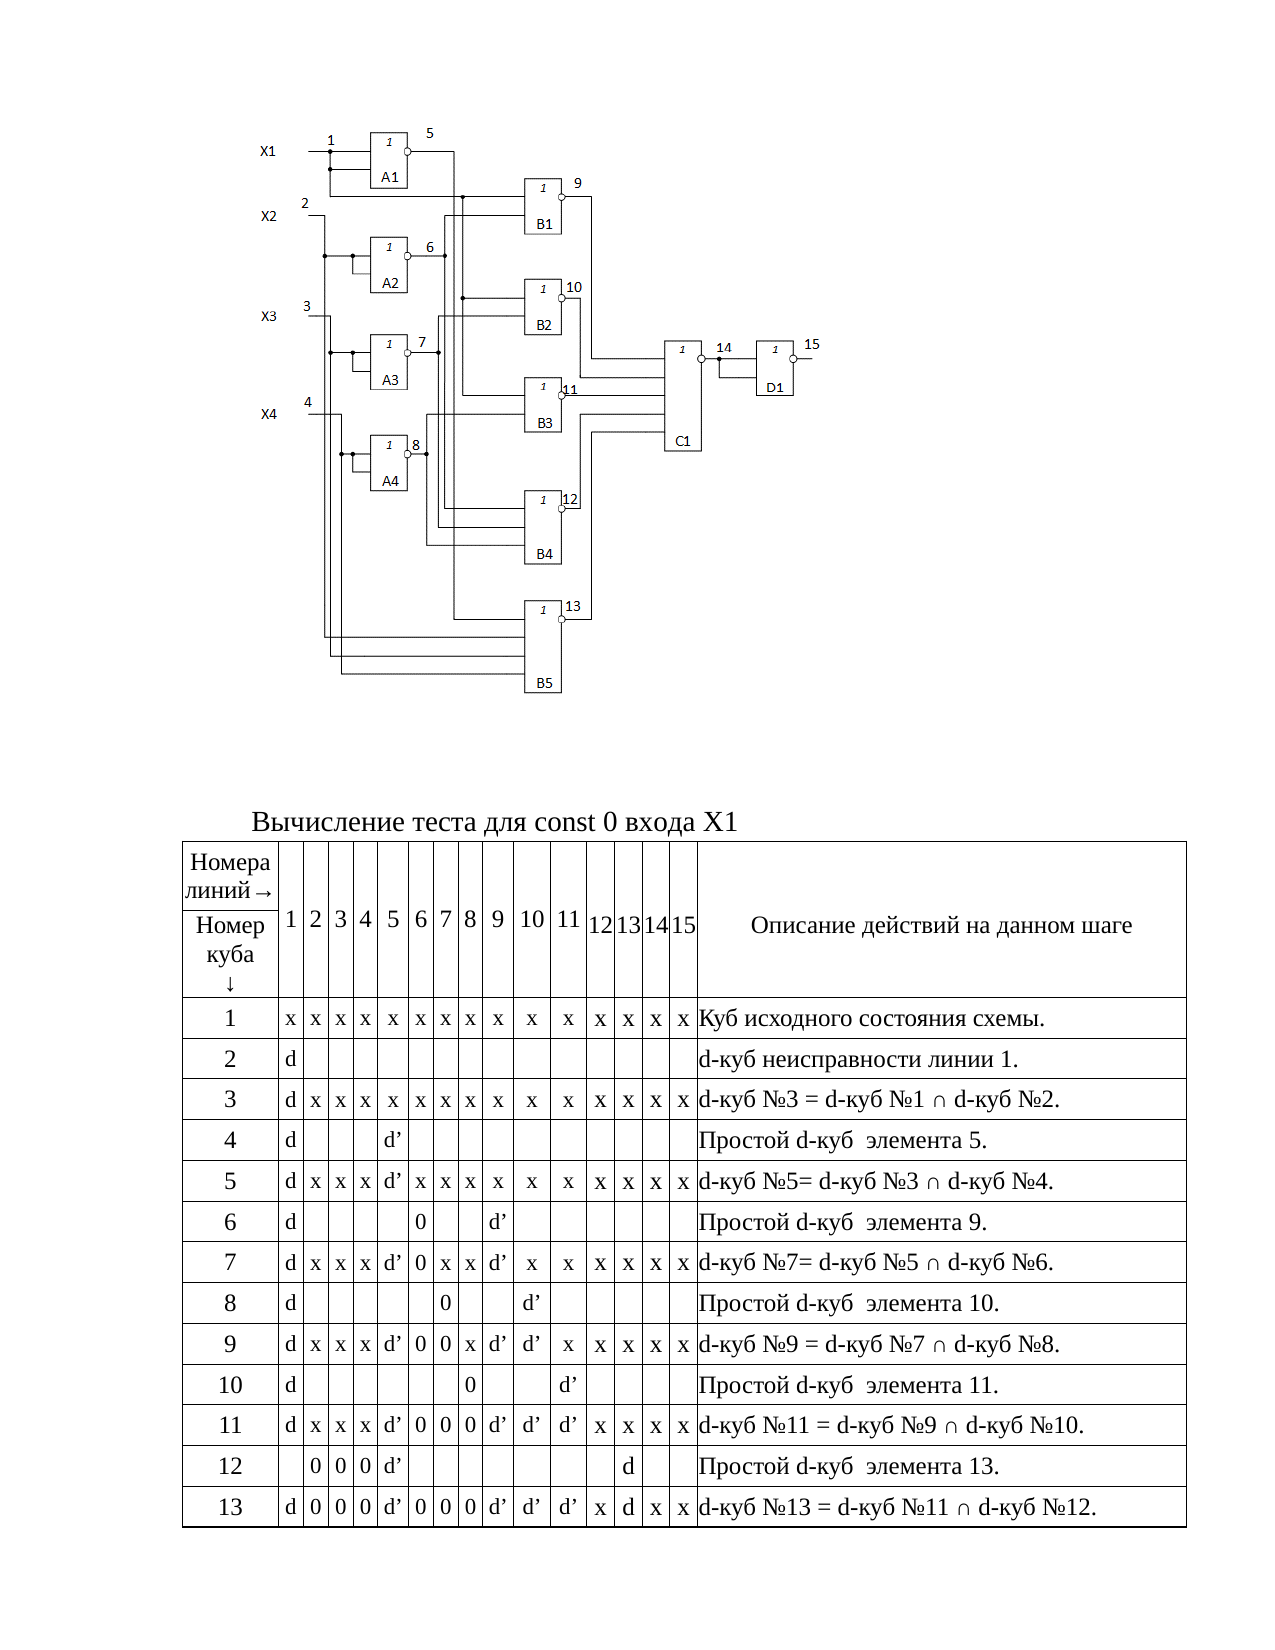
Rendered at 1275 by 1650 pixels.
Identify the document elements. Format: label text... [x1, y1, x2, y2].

table_cell [483, 1283, 513, 1323]
table_cell [409, 1365, 433, 1404]
table_cell d’ [551, 1487, 586, 1526]
table_cell Простой d-куб элемента 13. [698, 1446, 1186, 1486]
table_cell x [551, 1161, 586, 1201]
table_cell x [378, 998, 408, 1038]
table_cell 14 [643, 910, 669, 997]
table_cell 0 [434, 1283, 458, 1323]
table_cell [354, 1120, 377, 1160]
table_cell 3 [183, 1079, 278, 1119]
table_cell d-куб №9 = d-куб №7 ∩ d-куб №8. [698, 1324, 1186, 1363]
table_cell [329, 1283, 353, 1323]
table_cell Номер куба ↓ [183, 911, 278, 997]
table_cell x [643, 1079, 669, 1119]
table_header [587, 842, 614, 910]
table_cell Простой d-куб элемента 10. [698, 1283, 1186, 1323]
table_cell [615, 1202, 642, 1241]
table_cell x [615, 1405, 642, 1445]
table_cell d’ [483, 1405, 513, 1445]
table_cell x [587, 998, 614, 1038]
table_cell [459, 1202, 482, 1241]
table_cell 0 [409, 1242, 433, 1282]
table_cell d [279, 1079, 303, 1119]
table_cell x [279, 998, 303, 1038]
table_cell d [279, 1202, 303, 1241]
table_cell x [329, 1079, 353, 1119]
table_cell [483, 1365, 513, 1404]
table_cell [378, 1202, 408, 1241]
table_cell d-куб №3 = d-куб №1 ∩ d-куб №2. [698, 1079, 1186, 1119]
table_cell d [615, 1446, 642, 1486]
table_cell d’ [378, 1324, 408, 1363]
table_cell x [409, 1161, 433, 1201]
table_cell x [670, 998, 697, 1038]
table_header [615, 842, 642, 910]
table_cell 7 [183, 1242, 278, 1282]
table_cell [643, 1039, 669, 1078]
table_cell [615, 1039, 642, 1078]
table_cell [434, 1039, 458, 1078]
table_cell [409, 1446, 433, 1486]
table_cell 10 [183, 1365, 278, 1404]
table_header 4 [354, 842, 377, 997]
table_cell x [514, 1242, 550, 1282]
table_cell [587, 1365, 614, 1404]
table_cell 8 [183, 1283, 278, 1323]
table_cell d-куб №11 = d-куб №9 ∩ d-куб №10. [698, 1405, 1186, 1445]
table_cell d’ [551, 1365, 586, 1404]
table_header 6 [409, 842, 433, 997]
table_cell d’ [514, 1283, 550, 1323]
table_cell x [587, 1161, 614, 1201]
table_cell [354, 1283, 377, 1323]
table_cell [409, 1120, 433, 1160]
table_header [698, 842, 1186, 910]
table_header 5 [378, 842, 408, 997]
table_cell x [514, 1161, 550, 1201]
table_cell [354, 1365, 377, 1404]
table_cell [434, 1120, 458, 1160]
table_cell x [514, 1079, 550, 1119]
table_cell d-куб неисправности линии 1. [698, 1039, 1186, 1078]
table_cell d [615, 1487, 642, 1526]
table_cell [329, 1120, 353, 1160]
table_cell 6 [183, 1202, 278, 1241]
table_cell x [329, 1405, 353, 1445]
table_cell [354, 1039, 377, 1078]
table_cell [483, 1039, 513, 1078]
table_cell x [434, 1079, 458, 1119]
table_cell 0 [434, 1405, 458, 1445]
table_cell d’ [483, 1487, 513, 1526]
table_cell [551, 1202, 586, 1241]
table_cell d’ [483, 1324, 513, 1363]
table_cell x [354, 998, 377, 1038]
table_cell [643, 1365, 669, 1404]
table_cell x [615, 1079, 642, 1119]
table_cell [670, 1446, 697, 1486]
table_cell x [551, 1079, 586, 1119]
table_cell [329, 1202, 353, 1241]
table_cell x [459, 1324, 482, 1363]
table_cell [587, 1120, 614, 1160]
table_cell 0 [354, 1446, 377, 1486]
table_cell [551, 1446, 586, 1486]
table_cell x [615, 1242, 642, 1282]
table_cell [670, 1039, 697, 1078]
table_cell [551, 1120, 586, 1160]
table_cell [409, 1283, 433, 1323]
table_cell [514, 1120, 550, 1160]
table_cell x [615, 1161, 642, 1201]
table_cell Описание действий на данном шаге [698, 910, 1186, 997]
table_header Номера линий→ [183, 842, 278, 910]
table_cell x [304, 1405, 328, 1445]
table_cell x [670, 1079, 697, 1119]
table_cell [514, 1202, 550, 1241]
table_cell x [483, 1161, 513, 1201]
table_cell 13 [183, 1487, 278, 1526]
table_cell x [483, 1079, 513, 1119]
table_cell 11 [183, 1405, 278, 1445]
table_cell [670, 1202, 697, 1241]
table_cell d-куб №7= d-куб №5 ∩ d-куб №6. [698, 1242, 1186, 1282]
table_cell d’ [378, 1120, 408, 1160]
table_header 3 [329, 842, 353, 997]
table_cell 0 [409, 1324, 433, 1363]
table_cell 9 [183, 1324, 278, 1363]
table_cell [643, 1120, 669, 1160]
table_cell x [670, 1324, 697, 1363]
table_cell [279, 1446, 303, 1486]
table_cell x [434, 1161, 458, 1201]
table_cell d [279, 1242, 303, 1282]
table_cell x [459, 1242, 482, 1282]
table_cell x [643, 998, 669, 1038]
table_cell 0 [329, 1446, 353, 1486]
table_header 11 [551, 842, 586, 997]
table_cell x [551, 1242, 586, 1282]
table_cell d [279, 1324, 303, 1363]
table_cell x [587, 1324, 614, 1363]
table_cell [615, 1365, 642, 1404]
table_cell d [279, 1487, 303, 1526]
table_header 10 [514, 842, 550, 997]
table_cell x [615, 1324, 642, 1363]
table_cell d’ [483, 1242, 513, 1282]
table_cell [459, 1446, 482, 1486]
table_cell d’ [483, 1202, 513, 1241]
table_cell [409, 1039, 433, 1078]
table_cell d’ [378, 1161, 408, 1201]
table_cell x [459, 1161, 482, 1201]
table_cell x [643, 1487, 669, 1526]
table_cell [551, 1039, 586, 1078]
table_cell x [615, 998, 642, 1038]
table_cell x [354, 1242, 377, 1282]
table_cell x [514, 998, 550, 1038]
table_cell [670, 1283, 697, 1323]
table_cell 15 [670, 910, 697, 997]
table_cell x [354, 1324, 377, 1363]
table_cell 1 [183, 998, 278, 1038]
table_cell x [587, 1487, 614, 1526]
table_cell d’ [378, 1242, 408, 1282]
table_cell x [643, 1324, 669, 1363]
table_header 2 [304, 842, 328, 997]
table_cell d [279, 1161, 303, 1201]
table_cell 0 [409, 1202, 433, 1241]
table_cell 4 [183, 1120, 278, 1160]
table_cell x [304, 1242, 328, 1282]
table_cell [434, 1446, 458, 1486]
table_cell 5 [183, 1161, 278, 1201]
table_cell x [354, 1161, 377, 1201]
table_cell [378, 1283, 408, 1323]
table_cell x [483, 998, 513, 1038]
table_header [643, 842, 669, 910]
table_cell x [670, 1161, 697, 1201]
table_cell 0 [434, 1324, 458, 1363]
table_cell [329, 1039, 353, 1078]
table_cell [304, 1283, 328, 1323]
table_cell [643, 1283, 669, 1323]
table_cell x [409, 1079, 433, 1119]
table_cell x [670, 1487, 697, 1526]
text Вычисление теста для const 0 входа Х1 [177, 804, 1186, 838]
table_cell [483, 1120, 513, 1160]
table_cell 0 [459, 1487, 482, 1526]
table_cell [551, 1283, 586, 1323]
table_header 8 [459, 842, 482, 997]
table_cell x [551, 998, 586, 1038]
table_cell [434, 1365, 458, 1404]
table_cell x [643, 1161, 669, 1201]
table_cell x [587, 1242, 614, 1282]
table_cell [615, 1120, 642, 1160]
table_cell d [279, 1365, 303, 1404]
table_cell [304, 1202, 328, 1241]
table_cell x [329, 1242, 353, 1282]
table_cell d-куб №13 = d-куб №11 ∩ d-куб №12. [698, 1487, 1186, 1526]
table_cell [459, 1120, 482, 1160]
table_cell x [643, 1405, 669, 1445]
table_cell 0 [459, 1365, 482, 1404]
table_cell d [279, 1405, 303, 1445]
table_cell [643, 1202, 669, 1241]
table_cell d’ [514, 1324, 550, 1363]
table_cell d’ [551, 1405, 586, 1445]
table_cell 12 [587, 910, 614, 997]
table_cell [459, 1283, 482, 1323]
table_cell [587, 1202, 614, 1241]
table_cell x [643, 1242, 669, 1282]
picture [251, 118, 828, 700]
table_cell x [304, 1079, 328, 1119]
table_cell [670, 1120, 697, 1160]
table_header 7 [434, 842, 458, 997]
table_cell 0 [434, 1487, 458, 1526]
table_cell [378, 1039, 408, 1078]
table_cell [514, 1365, 550, 1404]
table_cell x [304, 1324, 328, 1363]
table_cell [587, 1039, 614, 1078]
table_header [670, 842, 697, 910]
table_cell Простой d-куб элемента 5. [698, 1120, 1186, 1160]
table_cell [587, 1283, 614, 1323]
table_cell [587, 1446, 614, 1486]
table_cell [354, 1202, 377, 1241]
table_header 9 [483, 842, 513, 997]
table_cell d [279, 1283, 303, 1323]
table_cell 0 [304, 1487, 328, 1526]
table_cell [670, 1365, 697, 1404]
table_cell [643, 1446, 669, 1486]
table_header 1 [279, 842, 303, 997]
table_cell x [670, 1242, 697, 1282]
table_cell x [434, 1242, 458, 1282]
table_cell x [354, 1079, 377, 1119]
table_cell [329, 1365, 353, 1404]
table_cell x [459, 1079, 482, 1119]
table_cell d’ [378, 1446, 408, 1486]
table_cell d’ [514, 1487, 550, 1526]
table_cell x [409, 998, 433, 1038]
table_cell [304, 1039, 328, 1078]
table_cell d’ [378, 1487, 408, 1526]
table_cell 0 [459, 1405, 482, 1445]
table_cell d-куб №5= d-куб №3 ∩ d-куб №4. [698, 1161, 1186, 1201]
table_cell x [329, 998, 353, 1038]
table_cell x [587, 1405, 614, 1445]
table_cell x [670, 1405, 697, 1445]
table_cell x [304, 998, 328, 1038]
table_cell [615, 1283, 642, 1323]
table_cell d [279, 1039, 303, 1078]
table_cell [378, 1365, 408, 1404]
table_cell [304, 1120, 328, 1160]
table_cell x [354, 1405, 377, 1445]
table_cell [514, 1446, 550, 1486]
table_cell x [434, 998, 458, 1038]
table_cell [304, 1365, 328, 1404]
table_cell [459, 1039, 482, 1078]
table_cell 0 [329, 1487, 353, 1526]
table_cell d’ [378, 1405, 408, 1445]
table_cell 12 [183, 1446, 278, 1486]
table_cell x [329, 1324, 353, 1363]
table_cell [514, 1039, 550, 1078]
table_cell 0 [409, 1487, 433, 1526]
table_cell x [459, 998, 482, 1038]
table_cell Простой d-куб элемента 9. [698, 1202, 1186, 1241]
table_cell Простой d-куб элемента 11. [698, 1365, 1186, 1404]
table_cell x [551, 1324, 586, 1363]
table_cell 0 [409, 1405, 433, 1445]
table_cell 0 [304, 1446, 328, 1486]
table_cell 13 [615, 910, 642, 997]
table_cell 0 [354, 1487, 377, 1526]
table_cell x [587, 1079, 614, 1119]
table_cell d [279, 1120, 303, 1160]
table_cell x [329, 1161, 353, 1201]
table_cell 2 [183, 1039, 278, 1078]
table_cell x [378, 1079, 408, 1119]
table_cell Куб исходного состояния схемы. [698, 998, 1186, 1038]
table_cell d’ [514, 1405, 550, 1445]
table_cell [434, 1202, 458, 1241]
table_cell x [304, 1161, 328, 1201]
table_cell [483, 1446, 513, 1486]
